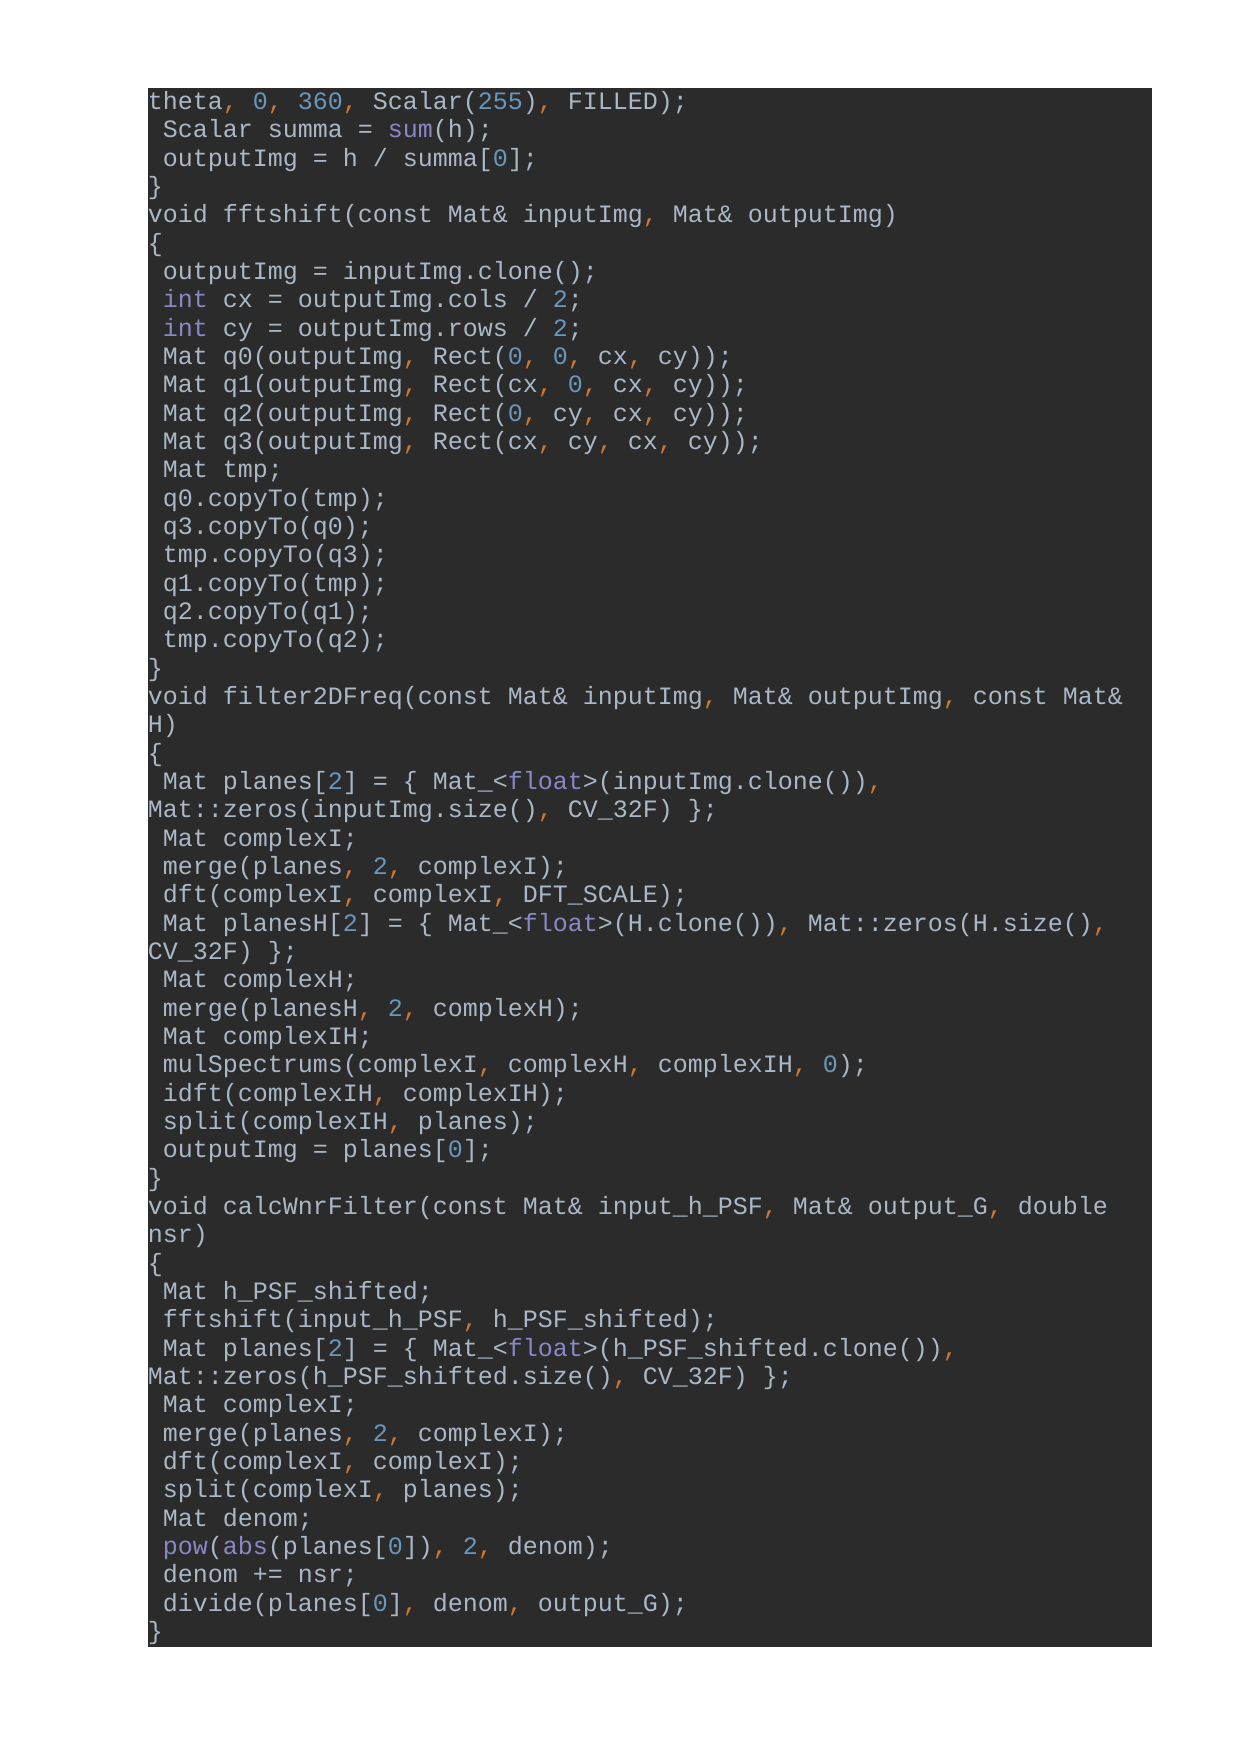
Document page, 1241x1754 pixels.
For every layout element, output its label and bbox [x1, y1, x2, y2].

text [148, 88, 1152, 1647]
